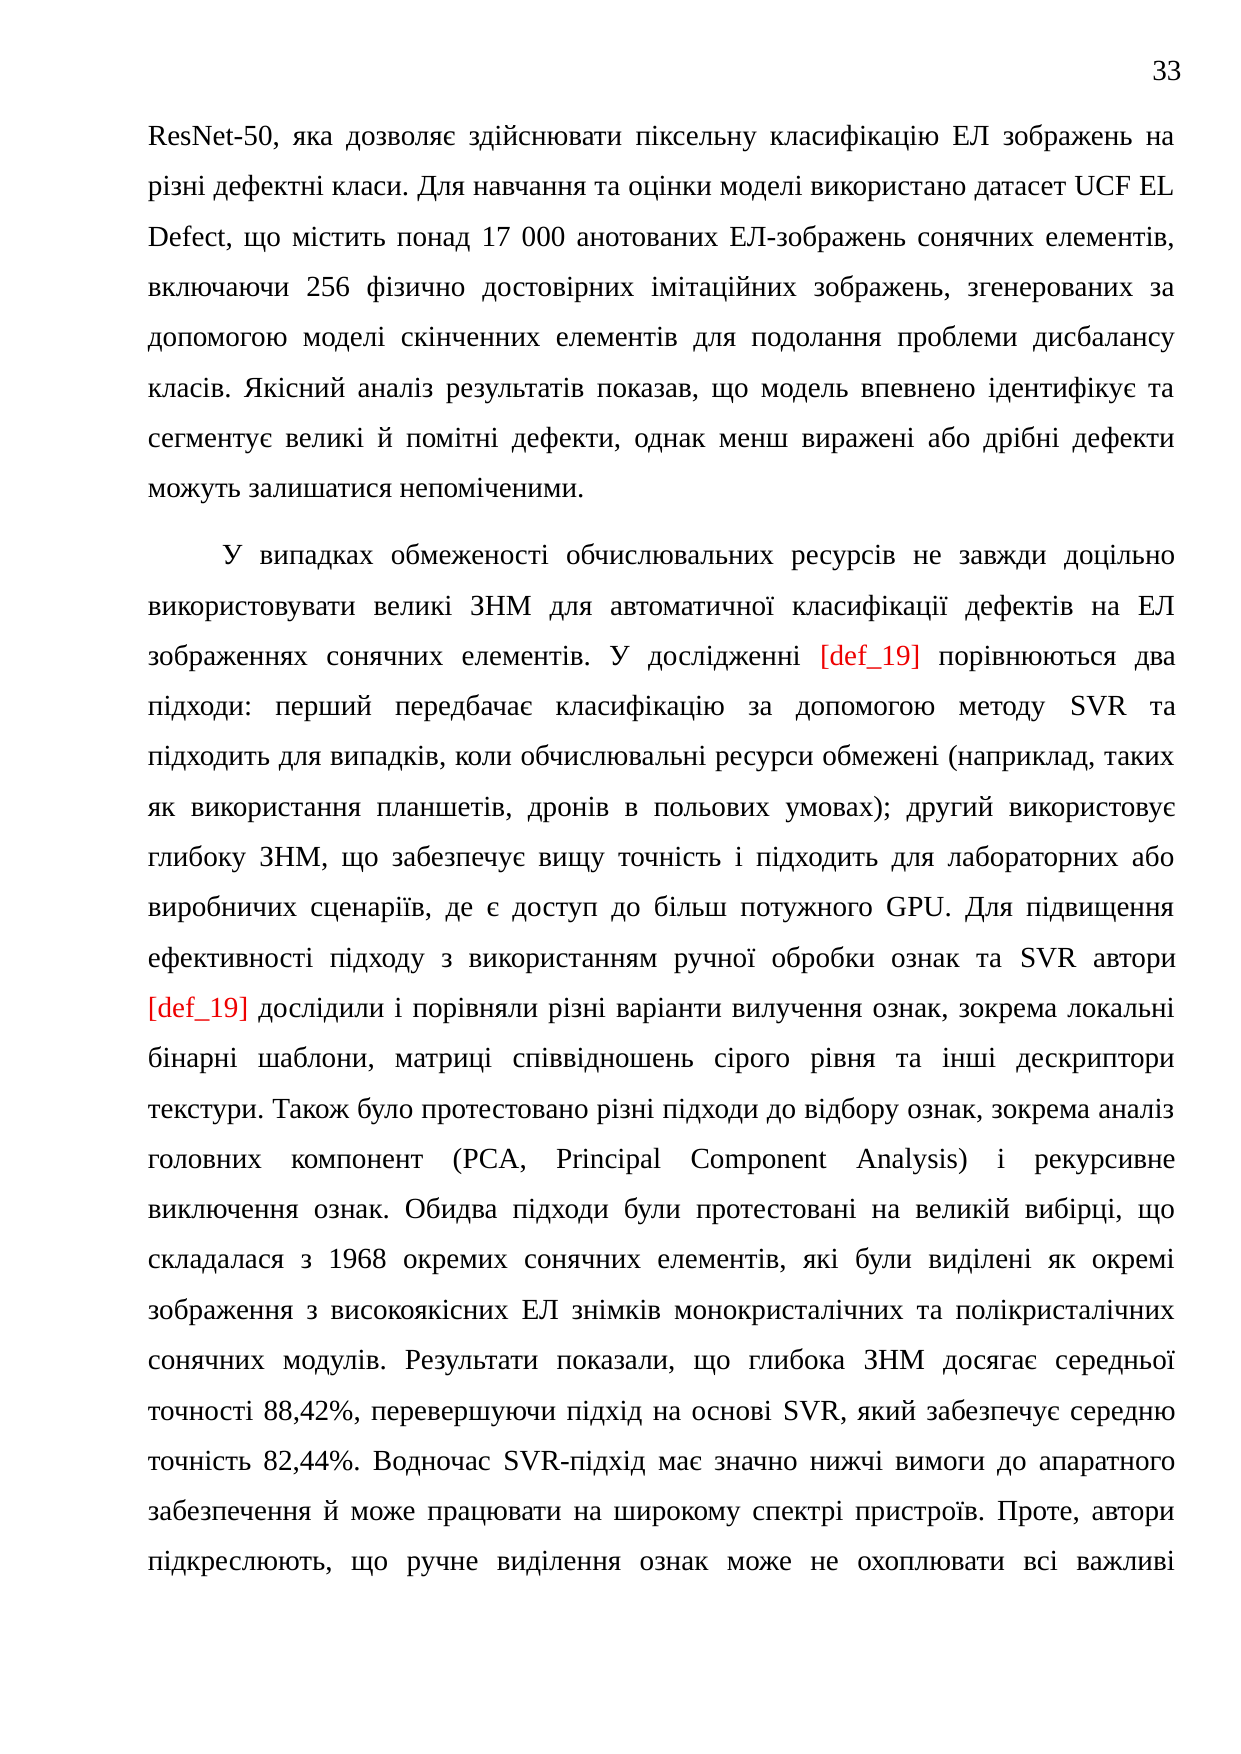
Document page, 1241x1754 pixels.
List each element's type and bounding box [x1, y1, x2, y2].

text [148, 118, 1176, 504]
text [148, 537, 1176, 1577]
